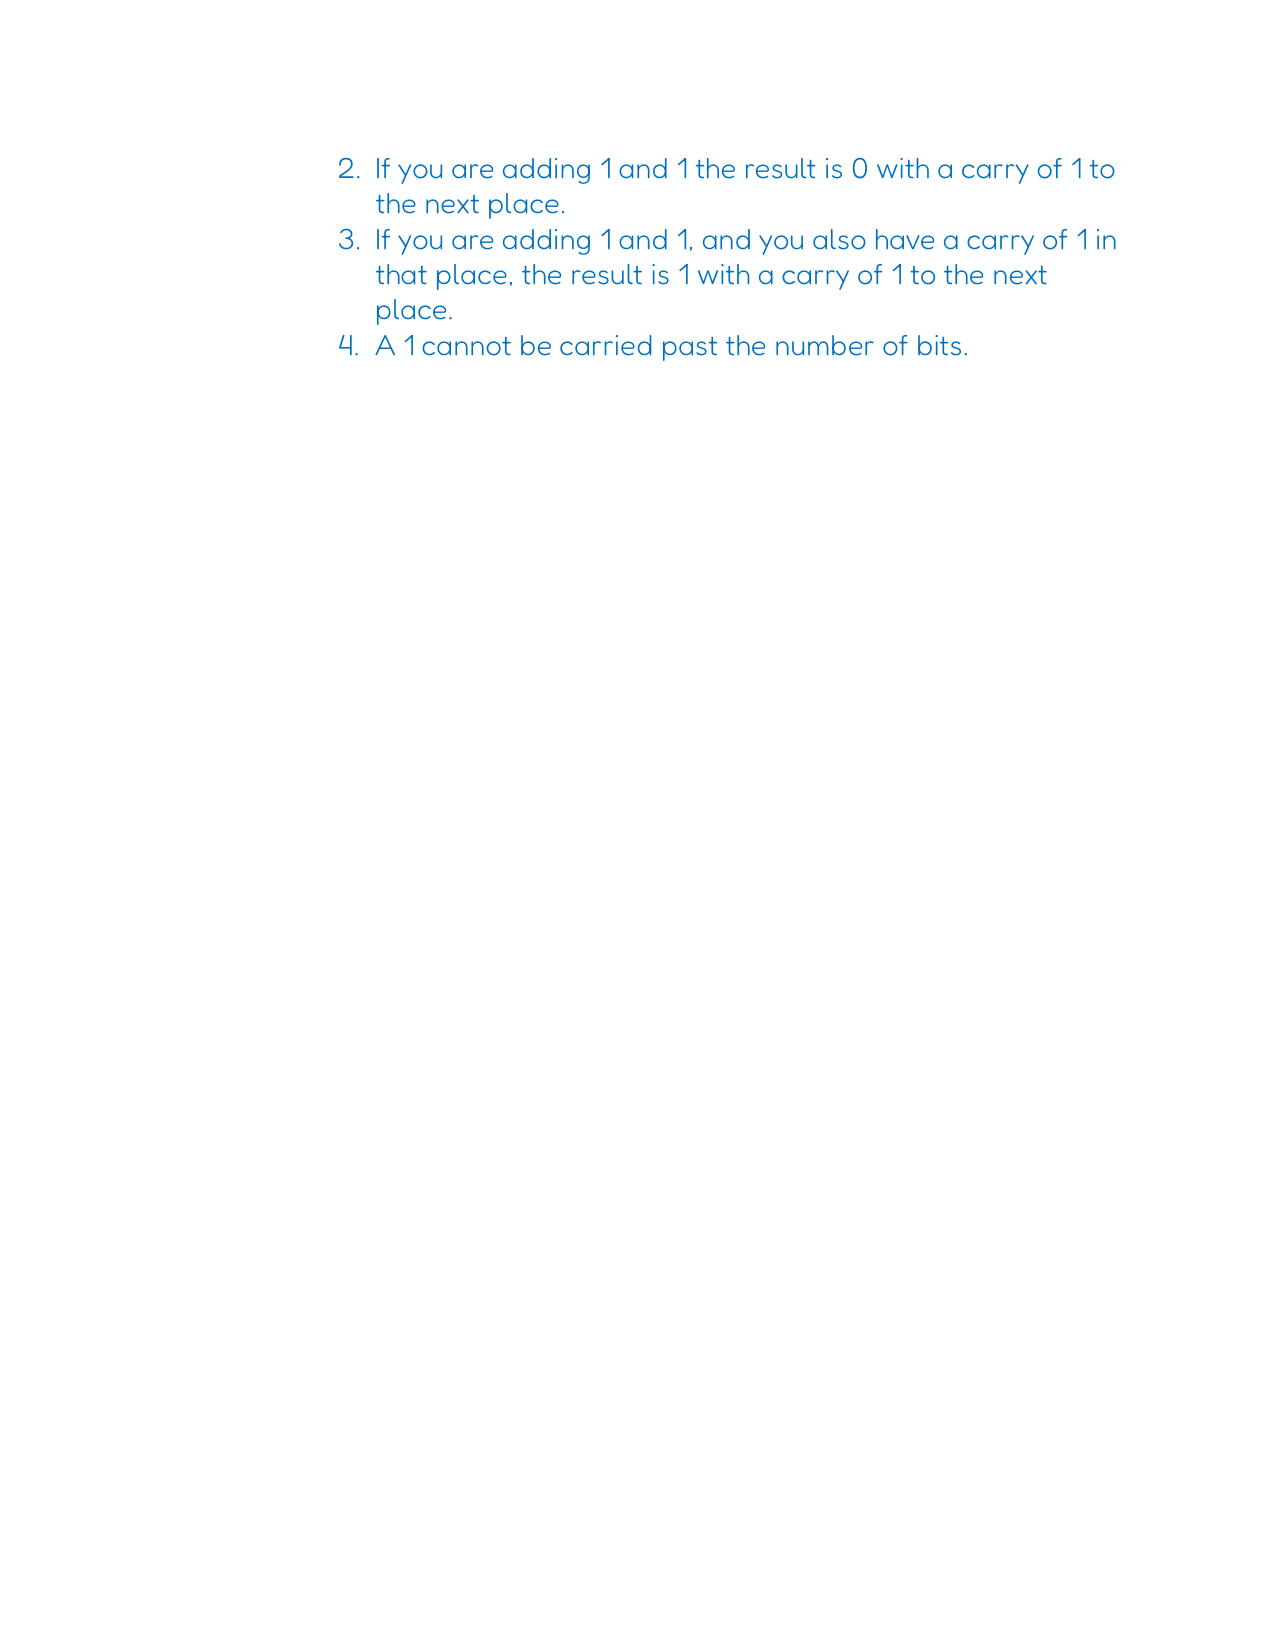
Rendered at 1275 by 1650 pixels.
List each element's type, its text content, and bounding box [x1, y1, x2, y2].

list A 1 cannot be carried past the number of bits. [337, 327, 1125, 362]
list If you are adding 1 and 1 the result is 0 with a carry of 1 to the next place. [337, 150, 1125, 221]
list If you are adding 1 and 1, and you also have a carry of 1 in that place, the result is 1 with a carry of 1 to the next place. [337, 221, 1125, 327]
